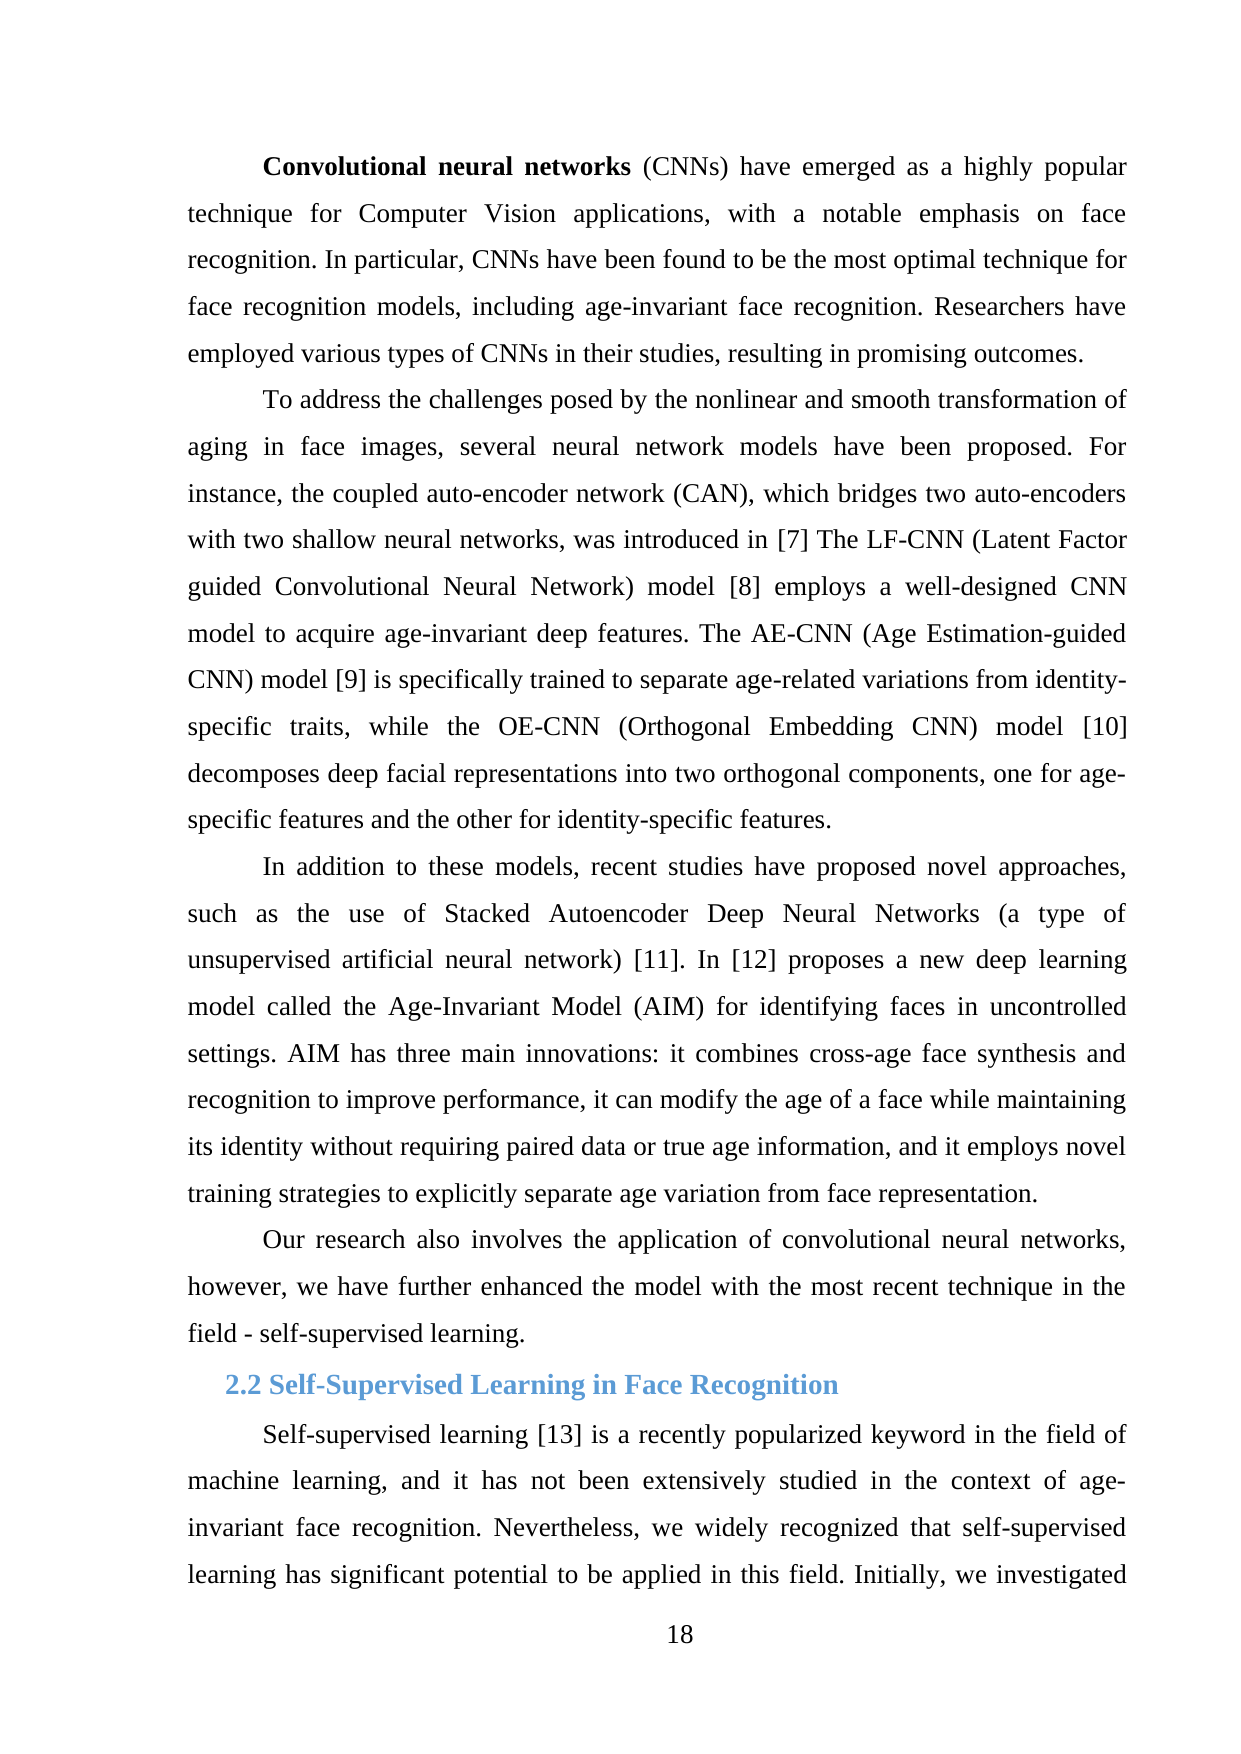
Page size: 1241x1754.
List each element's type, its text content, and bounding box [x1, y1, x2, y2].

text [187, 1418, 1128, 1589]
subtitle 2.2 Self-Supervised Learning in Face Recognition [225, 1367, 1128, 1401]
text In addition to these models, recent studies have proposed novel approaches, such as the use of Stacked Autoencoder Deep Neural Networks (a type of unsupervised artificial neural network) . In proposes a new deep learning model called the Age-Invariant Model (AIM) for identifying faces in uncontrolled settings. AIM has three main innovations: it combines cross-age face synthesis and recognition to improve performance, it can modify the age of a face while maintaining its identity without requiring paired data or true age information, and it employs novel training strategies to explicitly separate age variation from face representation. [187, 850, 1128, 1208]
text Convolutional neural networks (CNNs) have emerged as a highly popular technique for Computer Vision applications, with a notable emphasis on face recognition. In particular, CNNs have been found to be the most optimal technique for face recognition models, including age-invariant face recognition. Researchers have employed various types of CNNs in their studies, resulting in promising outcomes. [187, 150, 1128, 368]
text To address the challenges posed by the nonlinear and smooth transformation of aging in face images, several neural network models have been proposed. For instance, the coupled auto-encoder network (CAN), which bridges two auto-encoders with two shallow neural networks, was introduced in The LF-CNN (Latent Factor guided Convolutional Neural Network) model employs a well-designed CNN model to acquire age-invariant deep features. The AE-CNN (Age Estimation-guided CNN) model is specifically trained to separate age-related variations from identity-specific traits, while the OE-CNN (Orthogonal Embedding CNN) model decomposes deep facial representations into two orthogonal components, one for age-specific features and the other for identity-specific features. [187, 383, 1128, 834]
text Our research also involves the application of convolutional neural networks, however, we have further enhanced the model with the most recent technique in the field - self-supervised learning. [187, 1223, 1128, 1348]
